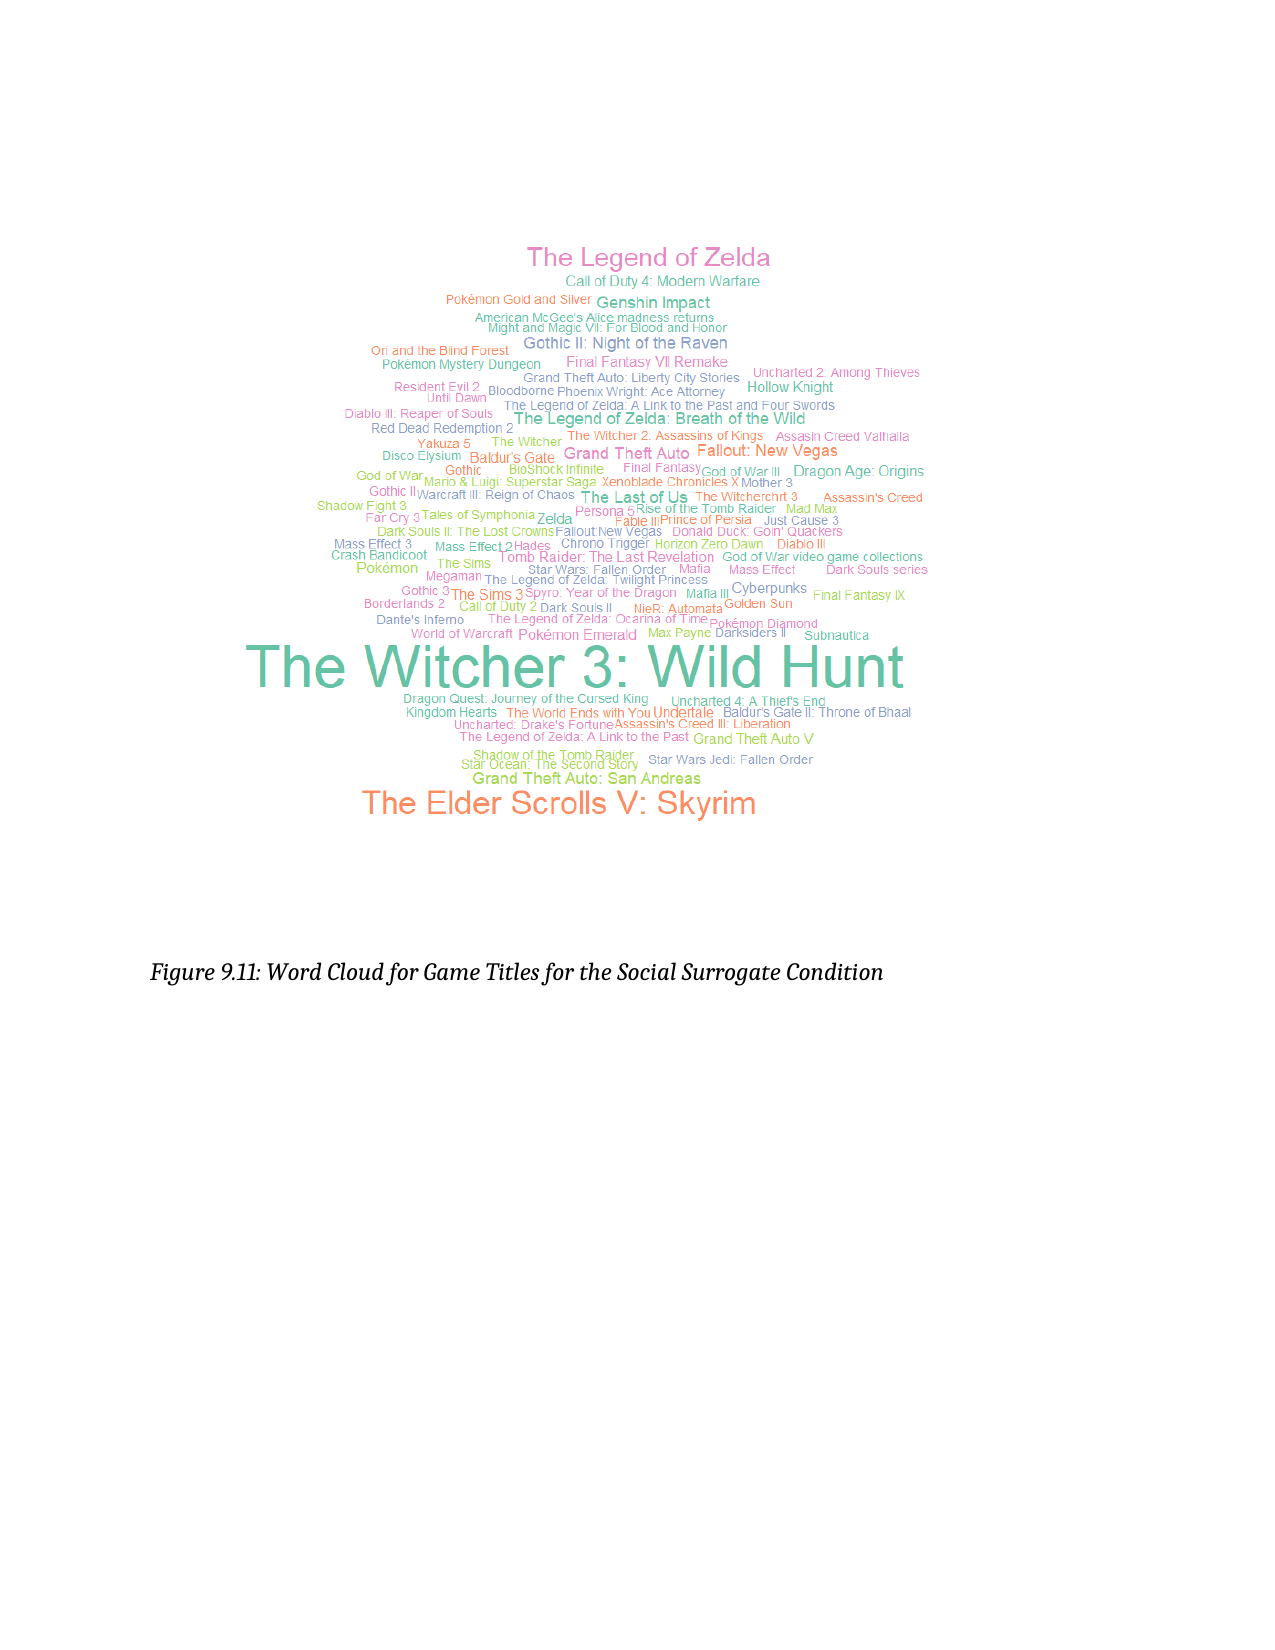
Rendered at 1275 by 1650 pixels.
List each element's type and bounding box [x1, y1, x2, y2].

picture [168, 150, 1044, 938]
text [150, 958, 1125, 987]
